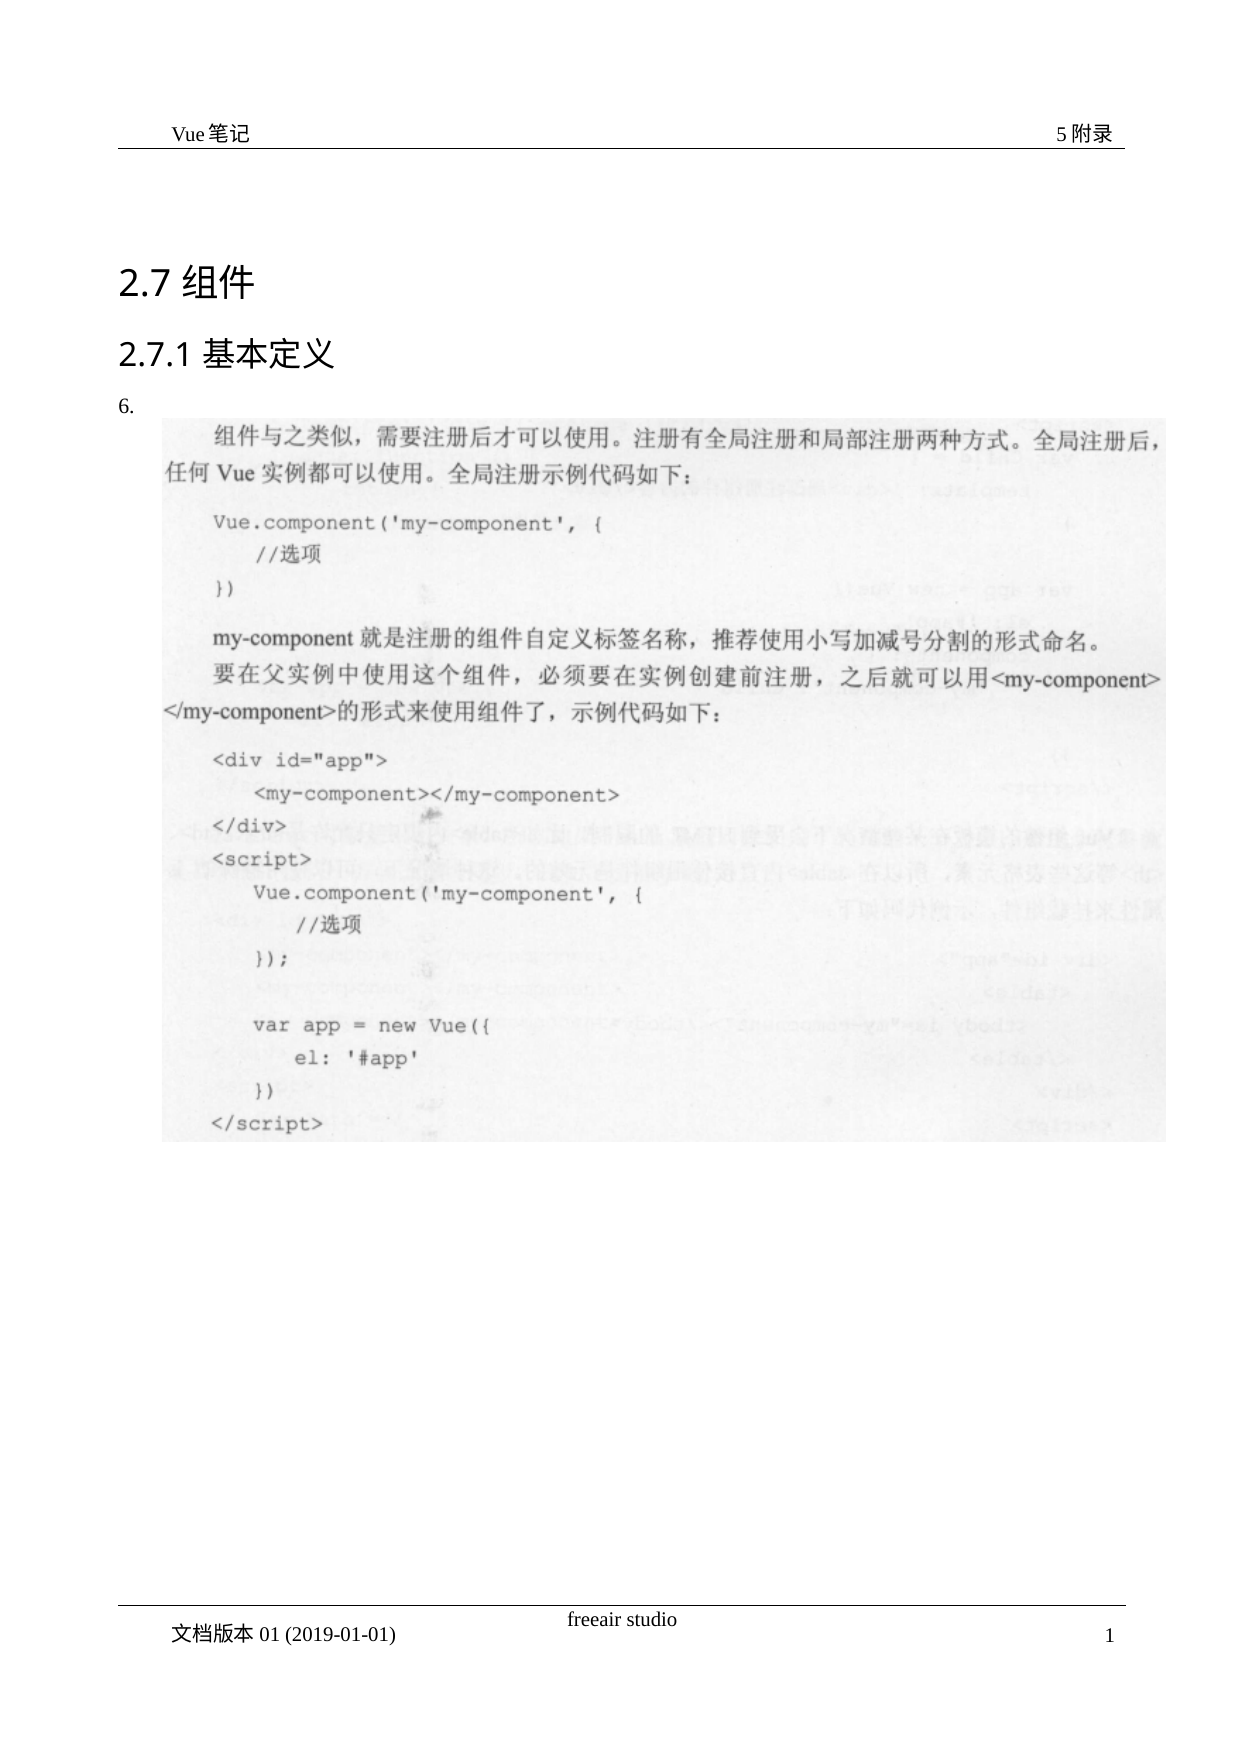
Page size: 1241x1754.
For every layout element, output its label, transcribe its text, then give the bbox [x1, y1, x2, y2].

subtitle 组件 [118, 253, 1122, 307]
subtitle 基本定义 [118, 328, 1122, 377]
picture [161, 418, 1166, 1142]
